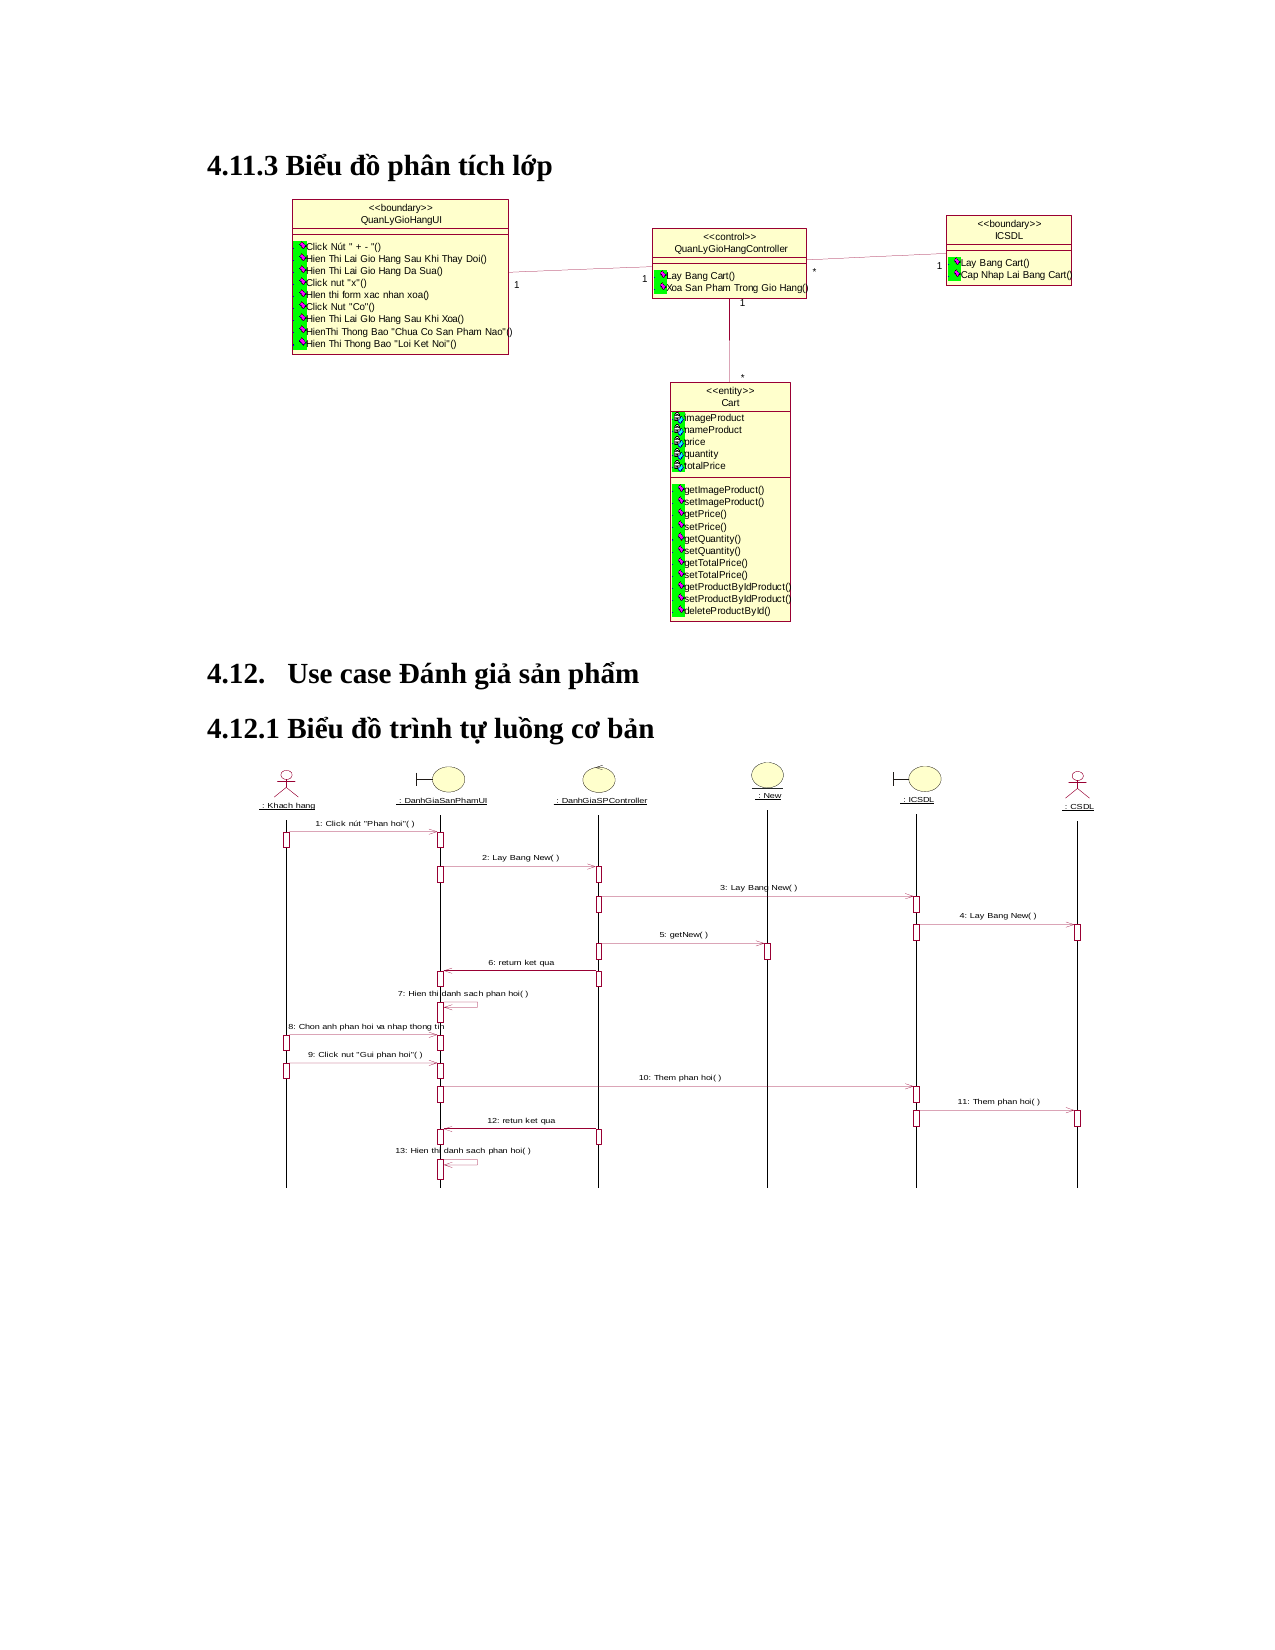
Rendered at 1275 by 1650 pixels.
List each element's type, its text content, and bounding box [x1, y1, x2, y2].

subtitle 4.11.3 Biểu đồ phân tích lớp [207, 148, 1157, 181]
subtitle 4.12.1 Biểu đồ trình tự luồng cơ bản [207, 711, 1157, 744]
subtitle 4.12. Use case Đánh giả sản phẩm [207, 656, 1157, 690]
